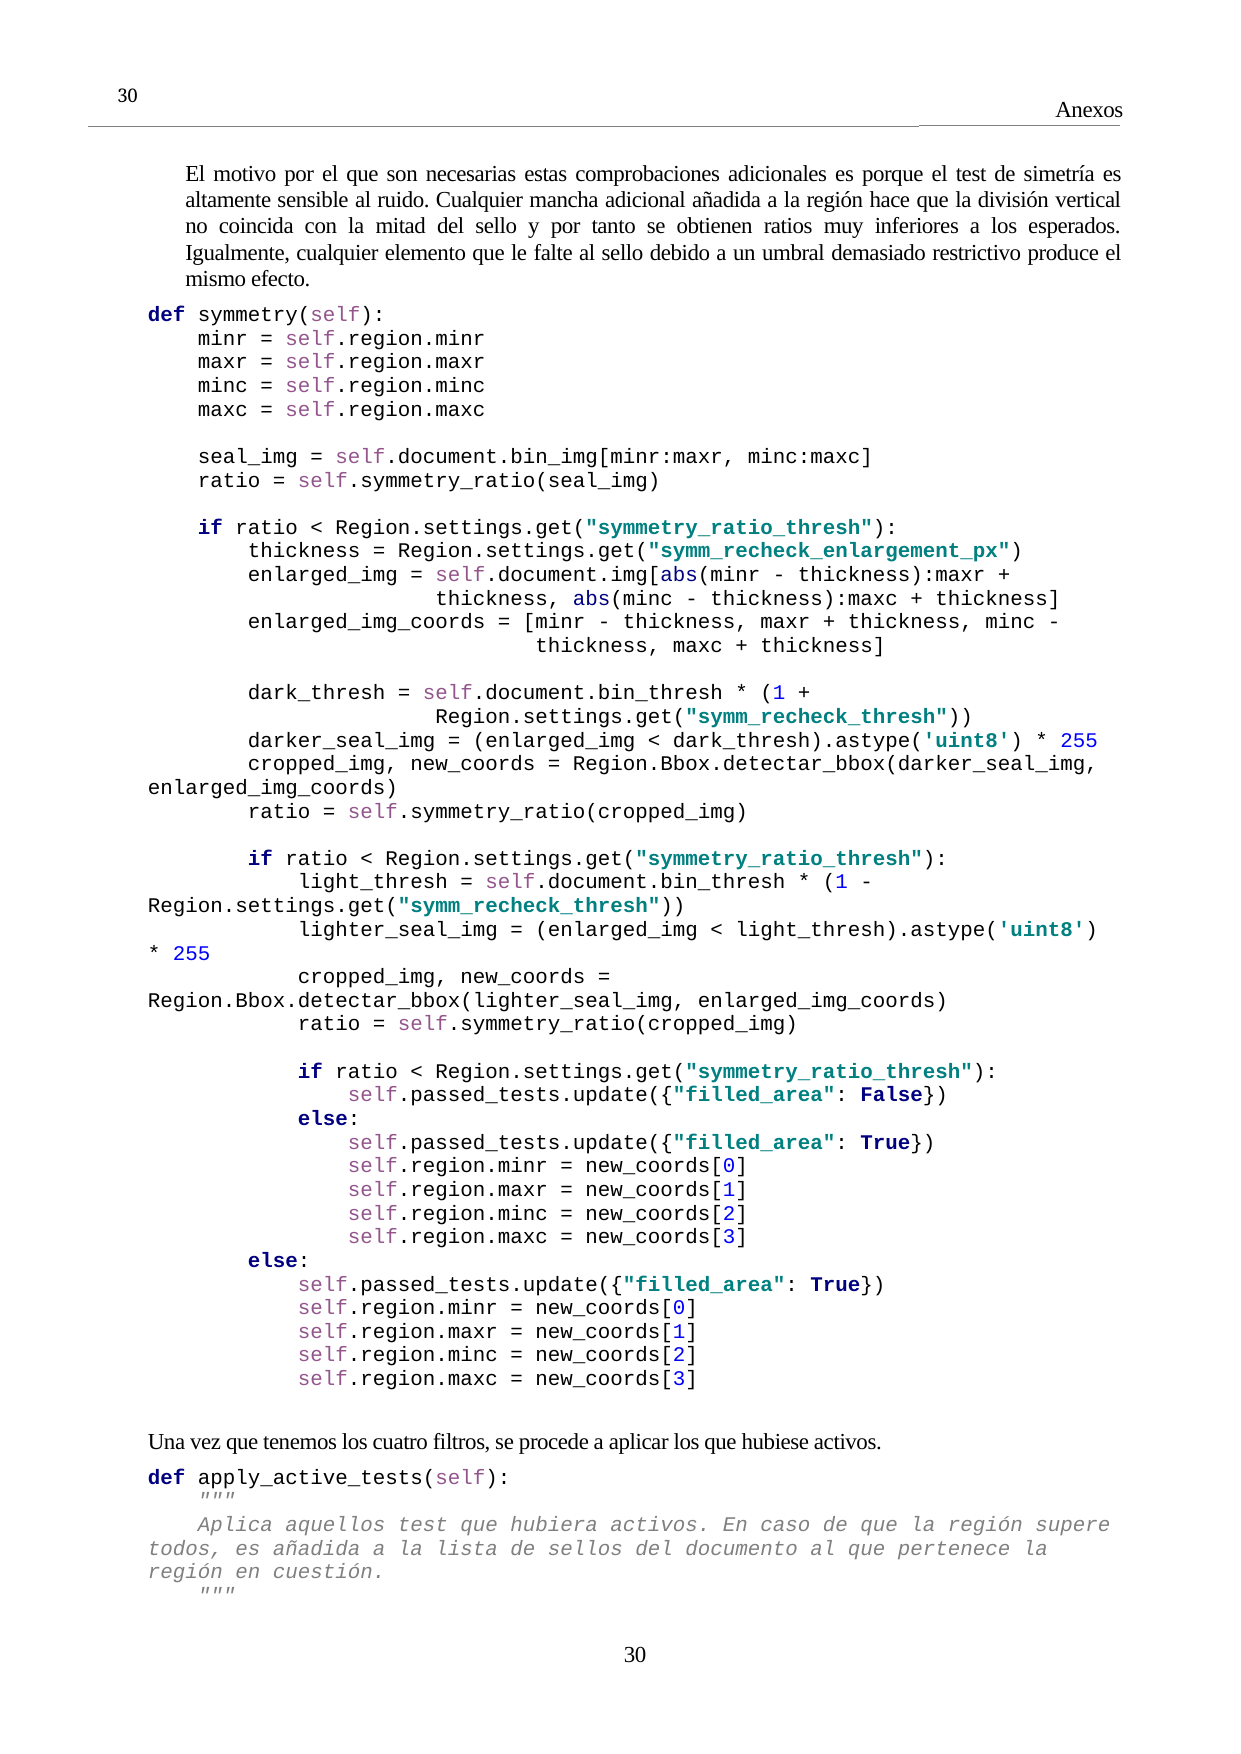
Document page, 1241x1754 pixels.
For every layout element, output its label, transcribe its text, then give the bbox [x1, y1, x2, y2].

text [148, 1467, 1122, 1609]
text def symmetry(self): minr = self.region.minr maxr = self.region.maxr minc = self.region.minc maxc = self.region.maxc seal_img = self.document.bin_img[minr:maxr, minc:maxc] ratio = self.symmetry_ratio(seal_img) if ratio < Region.settings.get("symmetry_ratio_thresh"): thickness = Region.settings.get("symm_recheck_enlargement_px") enlarged_img = self.document.img[abs(minr - thickness):maxr + thickness, abs(minc - thickness):maxc + thickness] enlarged_img_coords = [minr - thickness, maxr + thickness, minc - thickness, maxc + thickness] dark_thresh = self.document.bin_thresh * (1 + Region.settings.get("symm_recheck_thresh")) darker_seal_img = (enlarged_img < dark_thresh).astype('uint8') * 255 cropped_img, new_coords = Region.Bbox.detectar_bbox(darker_seal_img, enlarged_img_coords) ratio = self.symmetry_ratio(cropped_img) if ratio < Region.settings.get("symmetry_ratio_thresh"): light_thresh = self.document.bin_thresh * (1 - Region.settings.get("symm_recheck_thresh")) lighter_seal_img = (enlarged_img < light_thresh).astype('uint8') * 255 cropped_img, new_coords = Region.Bbox.detectar_bbox(lighter_seal_img, enlarged_img_coords) ratio = self.symmetry_ratio(cropped_img) if ratio < Region.settings.get("symmetry_ratio_thresh"): self.passed_tests.update({"filled_area": False}) else: self.passed_tests.update({"filled_area": True}) self.region.minr = new_coords[0] self.region.maxr = new_coords[1] self.region.minc = new_coords[2] self.region.maxc = new_coords[3] else: self.passed_tests.update({"filled_area": True}) self.region.minr = new_coords[0] self.region.maxr = new_coords[1] self.region.minc = new_coords[2] self.region.maxc = new_coords[3] [148, 304, 1122, 1392]
text El motivo por el que son necesarias estas comprobaciones adicionales es porque el test de simetría es altamente sensible al ruido. Cualquier mancha adicional añadida a la región hace que la división vertical no coincida con la mitad del sello y por tanto se obtienen ratios muy inferiores a los esperados. Igualmente, cualquier elemento que le falte al sello debido a un umbral demasiado restrictivo produce el mismo efecto. [185, 160, 1122, 292]
text Una vez que tenemos los cuatro filtros, se procede a aplicar los que hubiese activos. [148, 1428, 1122, 1454]
